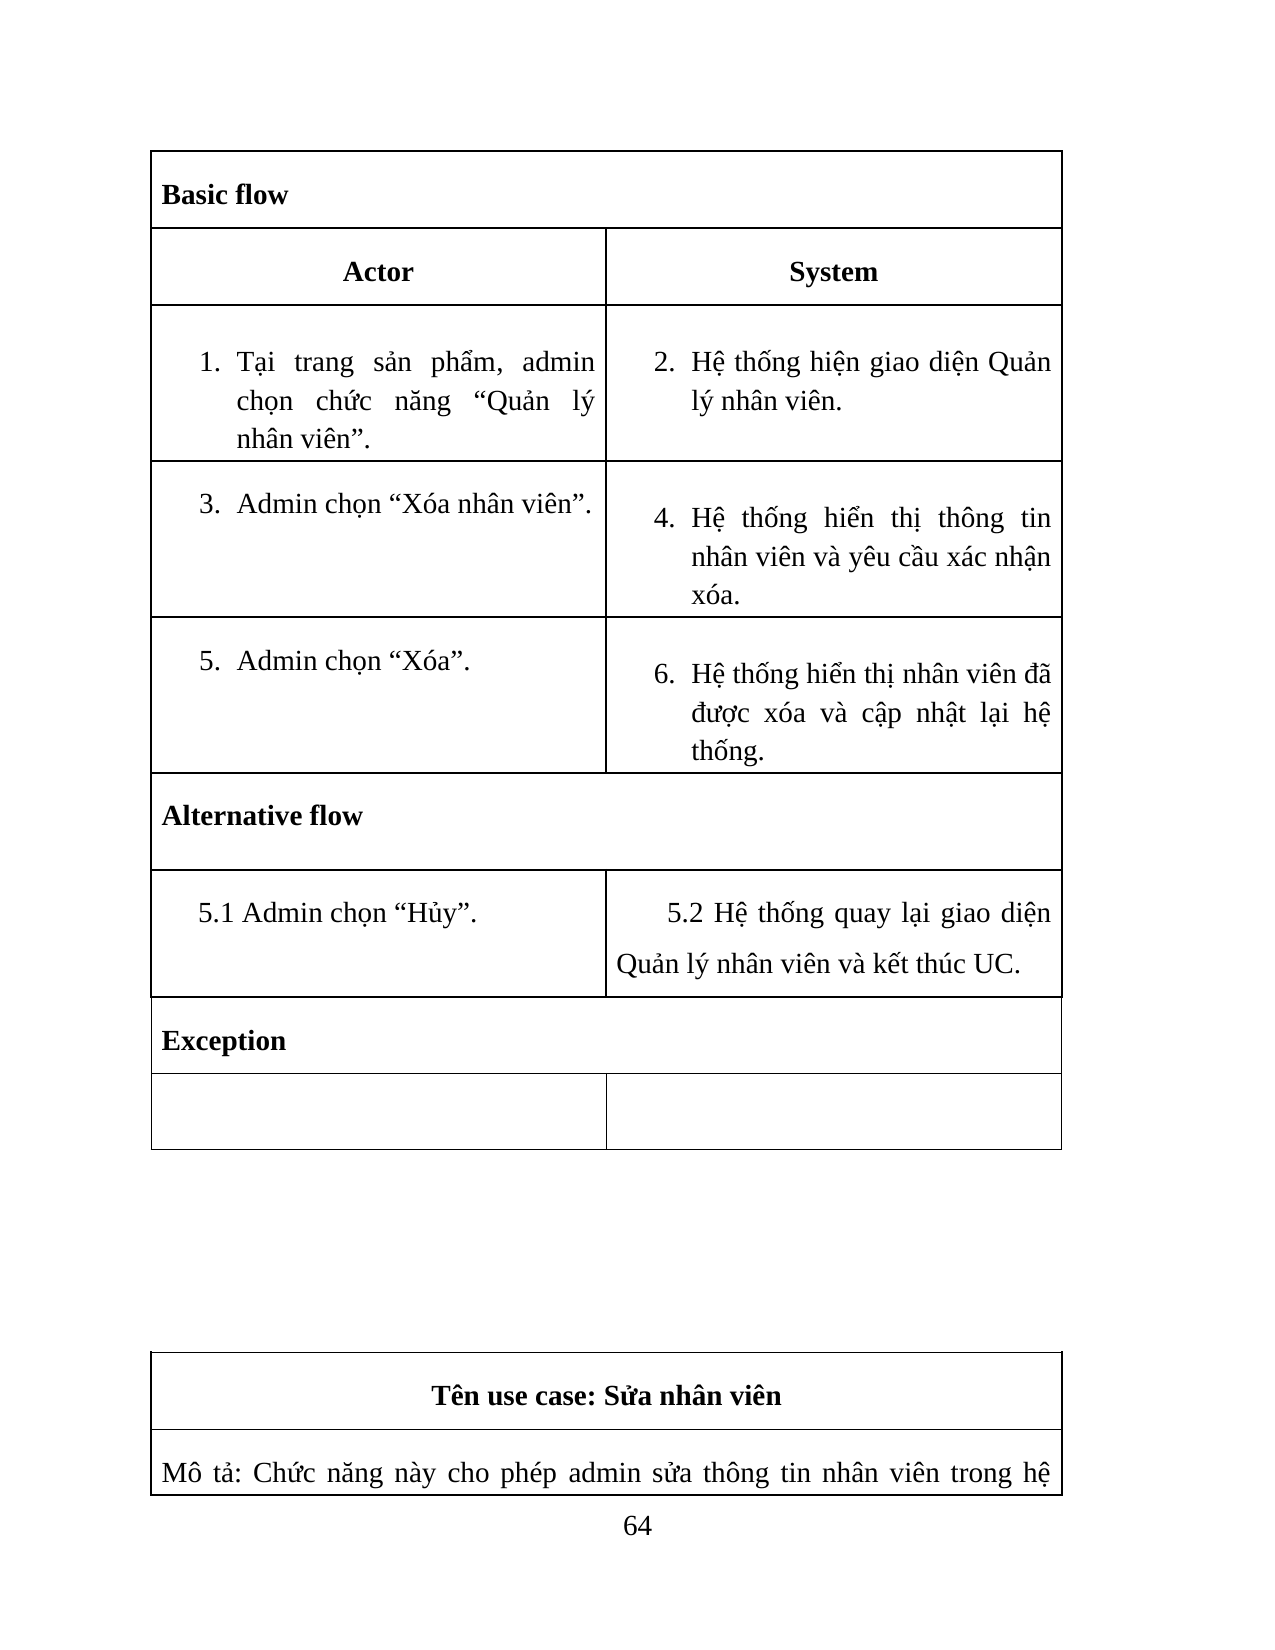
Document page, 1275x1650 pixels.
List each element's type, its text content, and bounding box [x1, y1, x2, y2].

table_cell Hệ thống hiển thị thông tin nhân viên và yêu cầu xác nhận xóa. [607, 462, 1061, 616]
table_cell Alternative flow [152, 774, 1061, 869]
table_cell [152, 1074, 606, 1149]
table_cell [152, 1430, 1061, 1494]
table_cell Admin chọn “Xóa”. [152, 618, 605, 772]
table_cell 5.2 Hệ thống quay lại giao diện Quản lý nhân viên và kết thúc UC. [607, 871, 1061, 996]
table_cell Actor [152, 229, 605, 304]
table_header Tên use case: Sửa nhân viên [152, 1353, 1061, 1428]
table_cell Hệ thống hiển thị nhân viên đã được xóa và cập nhật lại hệ thống. [607, 618, 1061, 772]
table_cell [607, 1074, 1061, 1149]
table_cell Exception [152, 998, 1061, 1073]
table_cell System [607, 229, 1061, 304]
table_cell Basic flow [152, 152, 1061, 227]
table_cell Tại trang sản phẩm, admin chọn chức năng “Quản lý nhân viên”. [152, 306, 605, 460]
table_cell Hệ thống hiện giao diện Quản lý nhân viên. [607, 306, 1061, 460]
table_cell 5.1 Admin chọn “Hủy”. [152, 871, 605, 996]
table_cell Admin chọn “Xóa nhân viên”. [152, 462, 605, 616]
